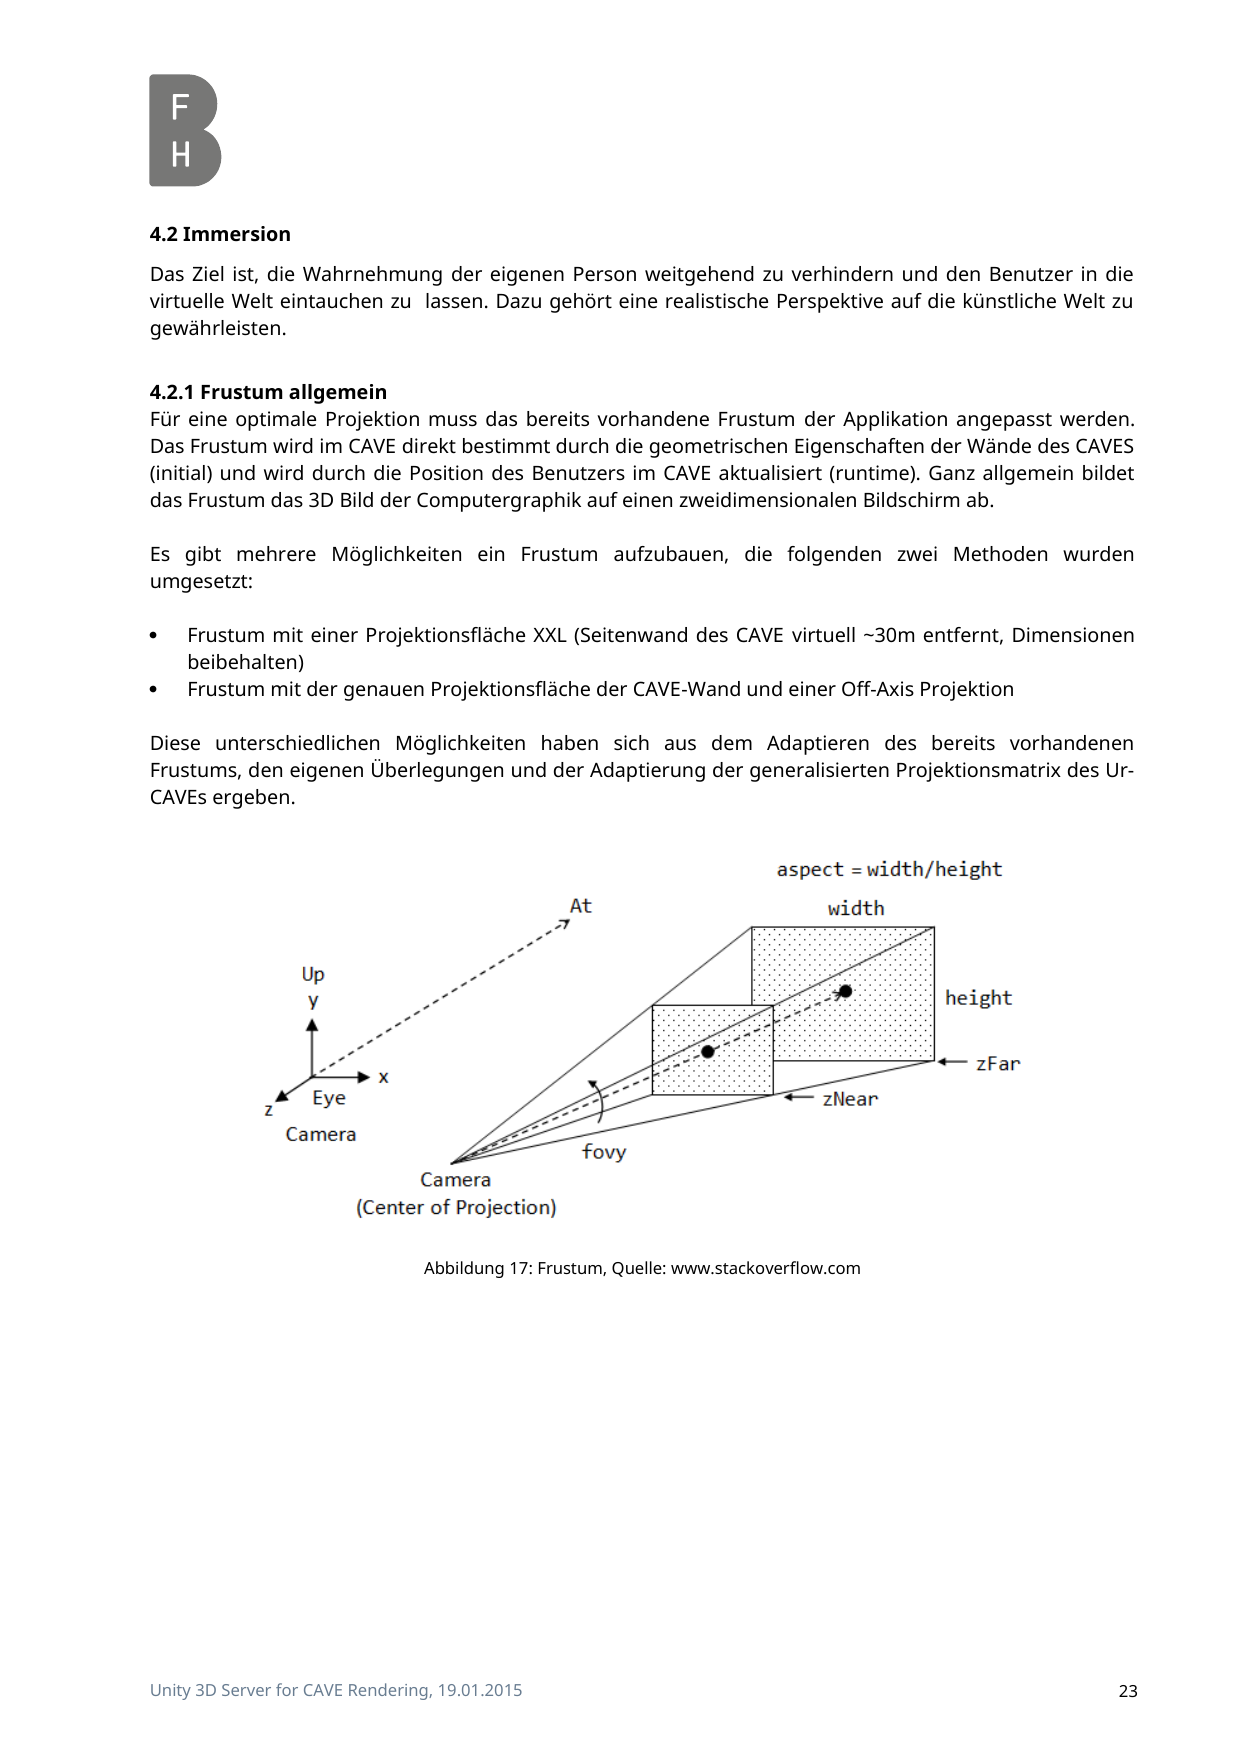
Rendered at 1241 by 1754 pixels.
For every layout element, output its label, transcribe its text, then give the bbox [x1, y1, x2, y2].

text Diese unterschiedlichen Möglichkeiten haben sich aus dem Adaptieren des bereits vorhandenen Frustums, den eigenen Überlegungen und der Adaptierung der generalisierten Projektionsmatrix des Ur-CAVEs ergeben. [149, 729, 1136, 810]
list Frustum mit der genauen Projektionsfläche der CAVE-Wand und einer Off-Axis Projektion [149, 675, 1136, 702]
text Es gibt mehrere Möglichkeiten ein Frustum aufzubauen, die folgenden zwei Methoden wurden umgesetzt: [149, 540, 1136, 594]
text Für eine optimale Projektion muss das bereits vorhandene Frustum der Applikation angepasst werden. Das Frustum wird im CAVE direkt bestimmt durch die geometrischen Eigenschaften der Wände des CAVES (initial) und wird durch die Position des Benutzers im CAVE aktualisiert (runtime). Ganz allgemein bildet das Frustum das 3D Bild der Computergraphik auf einen zweidimensionalen Bildschirm ab. [149, 406, 1136, 513]
text Das Ziel ist, die Wahrnehmung der eigenen Person weitgehend zu verhindern und den Benutzer in die virtuelle Welt eintauchen zu lassen. Dazu gehört eine realistische Perspektive auf die künstliche Welt zu gewährleisten. [149, 260, 1136, 341]
subtitle Immersion [149, 221, 1136, 248]
picture [229, 837, 1056, 1242]
list Frustum mit einer Projektionsfläche XXL (Seitenwand des CAVE virtuell ~30m entfernt, Dimensionen beibehalten) [149, 621, 1136, 675]
subtitle Frustum allgemein [149, 378, 1136, 406]
